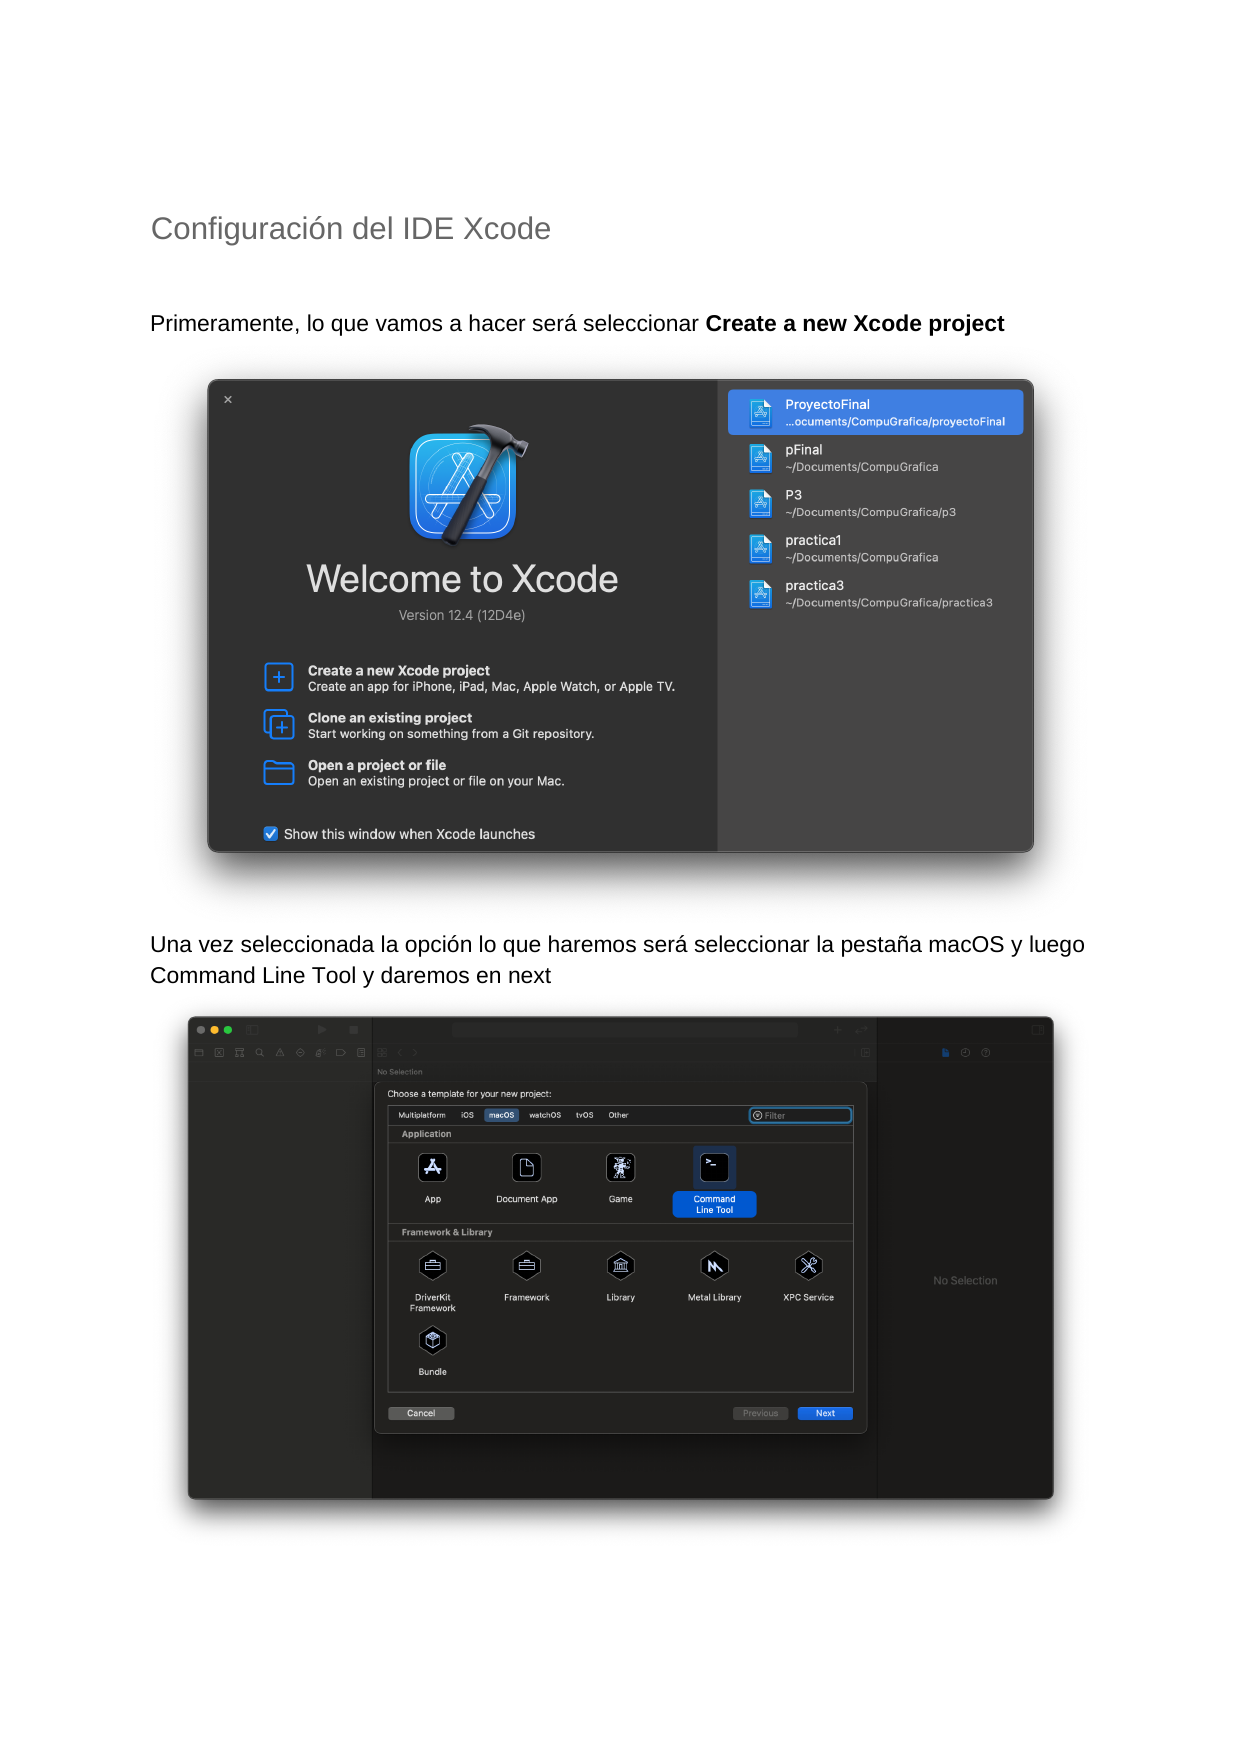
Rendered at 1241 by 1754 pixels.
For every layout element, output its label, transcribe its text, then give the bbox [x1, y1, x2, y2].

picture [150, 340, 1091, 928]
picture [150, 991, 1091, 1549]
text Una vez seleccionada la opción lo que haremos será seleccionar la pestaña macOS y luego Command Line Tool y daremos en next [150, 931, 1090, 988]
text Primeramente, lo que vamos a hacer será seleccionar Create a new Xcode project [150, 310, 1090, 336]
subtitle Configuración del IDE Xcode [151, 210, 1090, 246]
